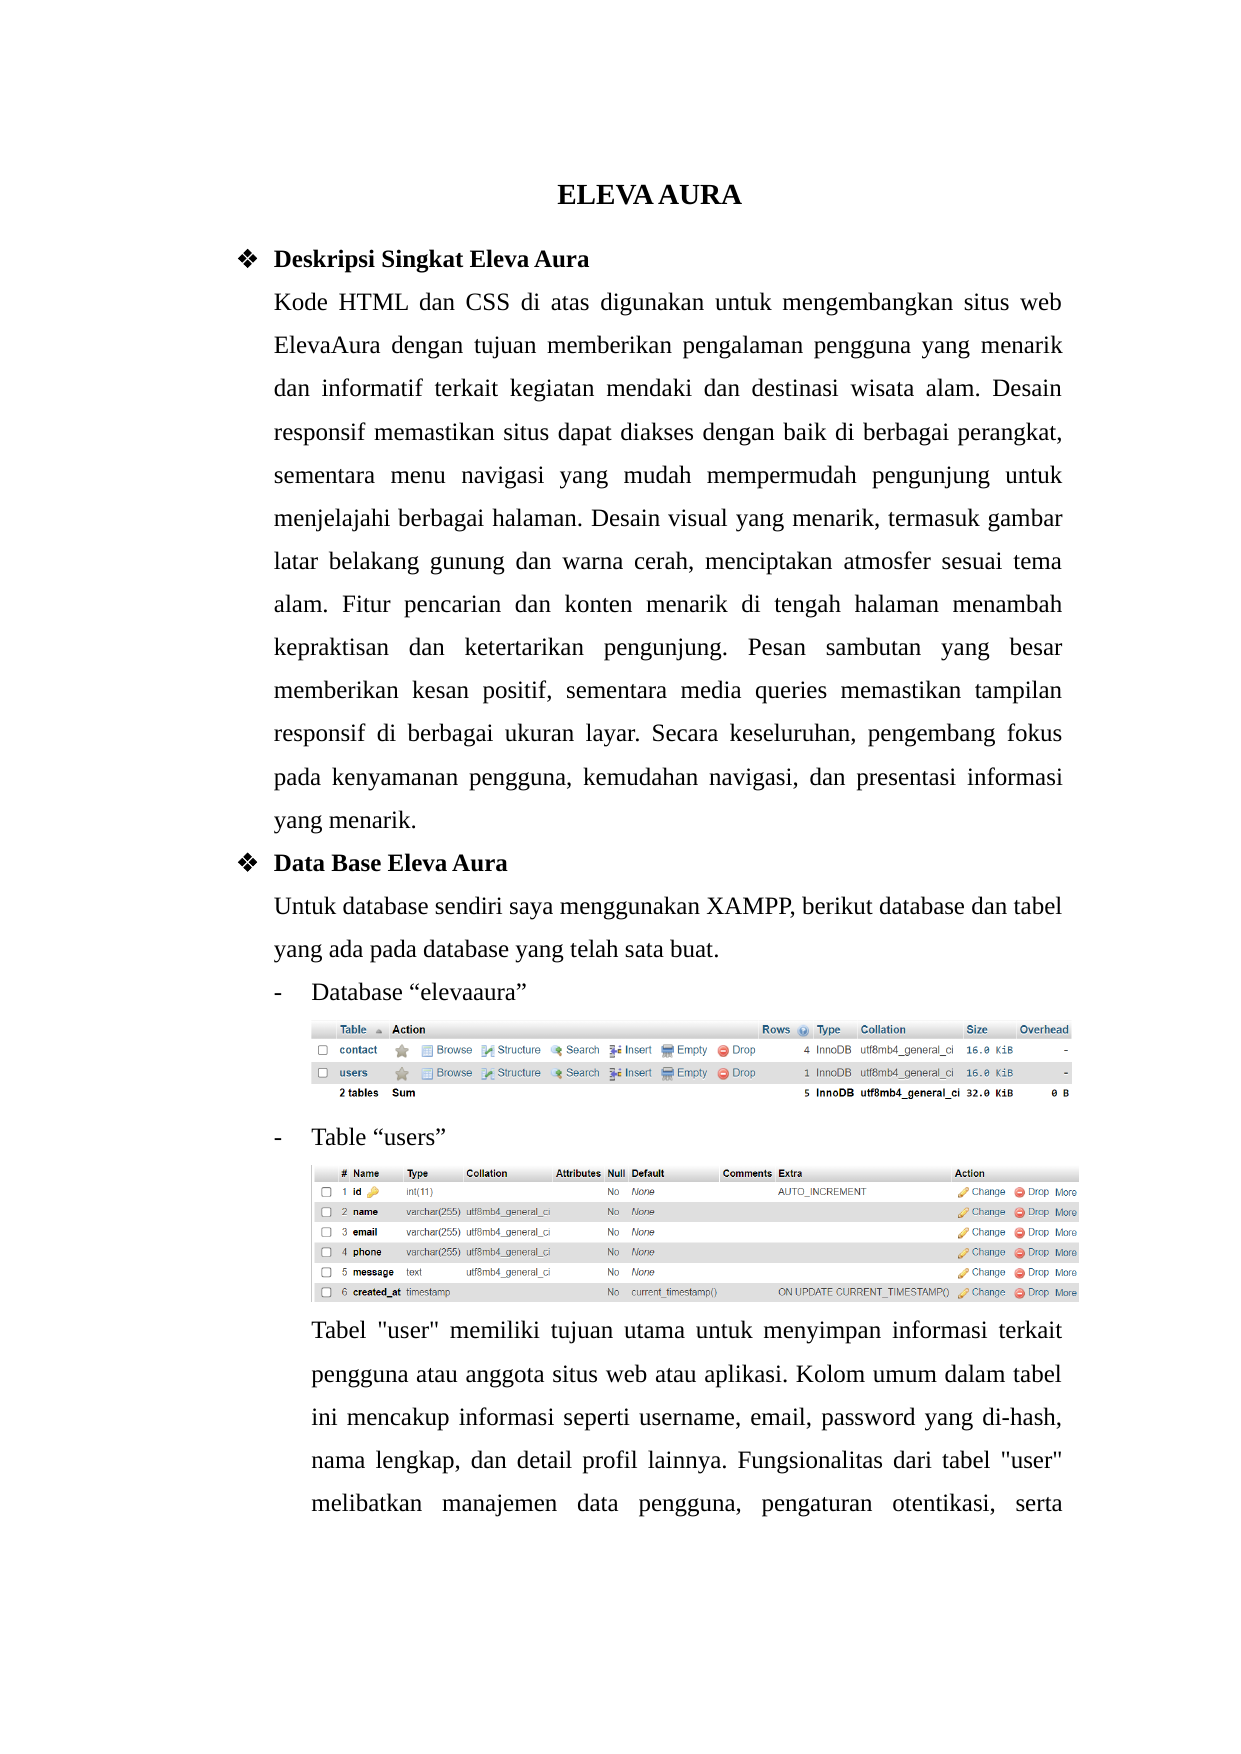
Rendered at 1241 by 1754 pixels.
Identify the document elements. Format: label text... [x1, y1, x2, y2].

picture [311, 1020, 1079, 1109]
picture [311, 1165, 1079, 1302]
list Kode HTML dan CSS di atas digunakan untuk mengembangkan situs web ElevaAura dengan tujuan memberikan pengalaman pengguna yang menarik dan informatif terkait kegiatan mendaki dan destinasi wisata alam. Desain responsif memastikan situs dapat diakses dengan baik di berbagai perangkat, sementara menu navigasi yang mudah mempermudah pengunjung untuk menjelajahi berbagai halaman. Desain visual yang menarik, termasuk gambar latar belakang gunung dan warna cerah, menciptakan atmosfer sesuai tema alam. Fitur pencarian dan konten menarik di tengah halaman menambah kepraktisan dan ketertarikan pengunjung. Pesan sambutan yang besar memberikan kesan positif, sementara media queries memastikan tampilan responsif di berbagai ukuran layar. Secara keseluruhan, pengembang fokus pada kenyamanan pengguna, kemudahan navigasi, dan presentasi informasi yang menarik. [274, 287, 1063, 833]
list Untuk database sendiri saya menggunakan XAMPP, berikut database dan tabel yang ada pada database yang telah sata buat. [274, 891, 1063, 963]
list Data Base Eleva Aura [236, 848, 1063, 877]
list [311, 1316, 1063, 1517]
list Deskripsi Singkat Eleva Aura [236, 244, 1063, 273]
text ELEVA AURA [236, 177, 1063, 211]
